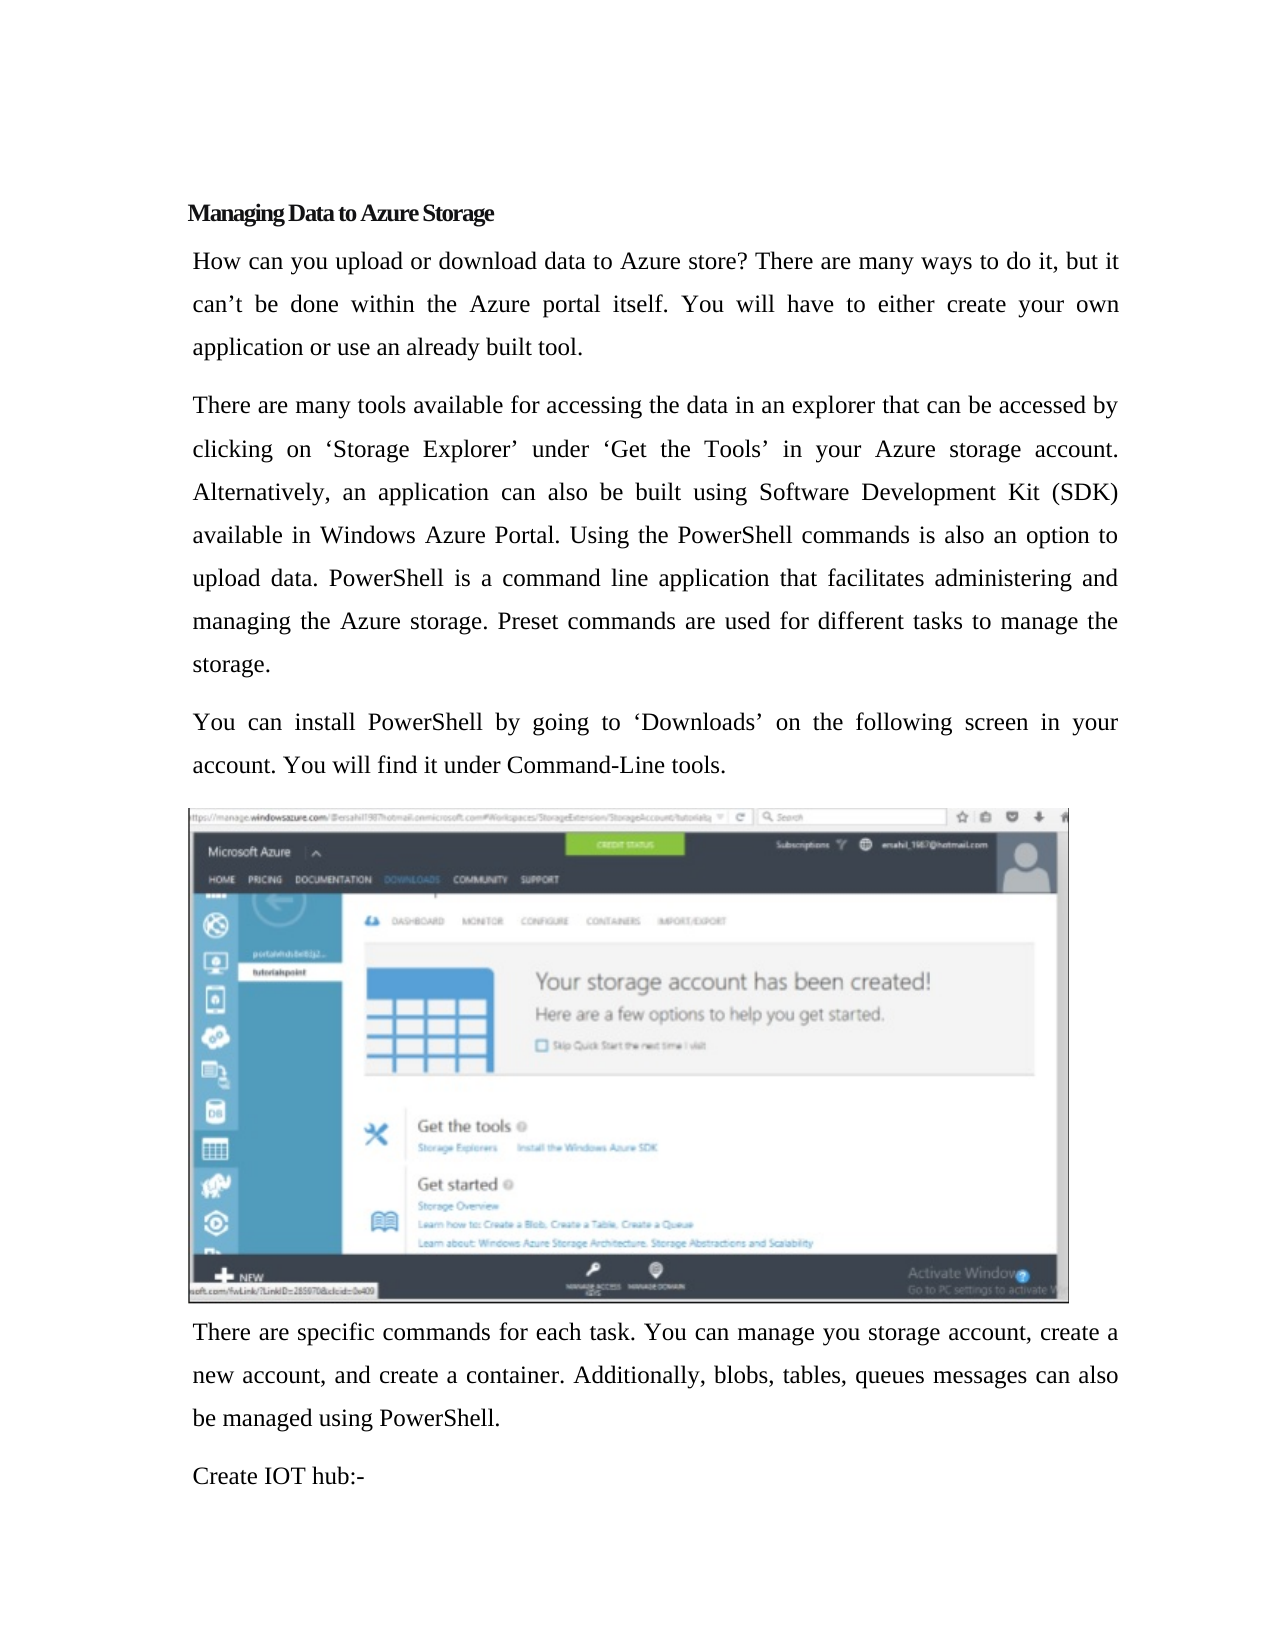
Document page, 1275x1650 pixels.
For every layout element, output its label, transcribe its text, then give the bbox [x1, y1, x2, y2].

text There are specific commands for each task. You can manage you storage account, create a new account, and create a container. Additionally, blobs, tables, queues messages can also be managed using PowerShell. [192, 1317, 1120, 1432]
text Create IOT hub:- [192, 1461, 1120, 1490]
text You can install PowerShell by going to ‘Downloads’ on the following screen in your account. You will find it under Command-Line tools. [192, 707, 1120, 779]
picture [187, 808, 1069, 1305]
subtitle Managing Data to Azure Storage [187, 198, 1120, 227]
text How can you upload or download data to Azure store? There are many ways to do it, but it can’t be done within the Azure portal itself. You will have to either create your own application or use an already built tool. [192, 246, 1120, 361]
text There are many tools available for accessing the data in an explorer that can be accessed by clicking on ‘Storage Explorer’ under ‘Get the Tools’ in your Azure storage account. Alternatively, an application can also be built using Software Development Kit (SDK) available in Windows Azure Portal. Using the PowerShell commands is also an option to upload data. PowerShell is a command line application that facilitates administering and managing the Azure storage. Preset commands are used for different tasks to manage the storage. [192, 391, 1120, 678]
